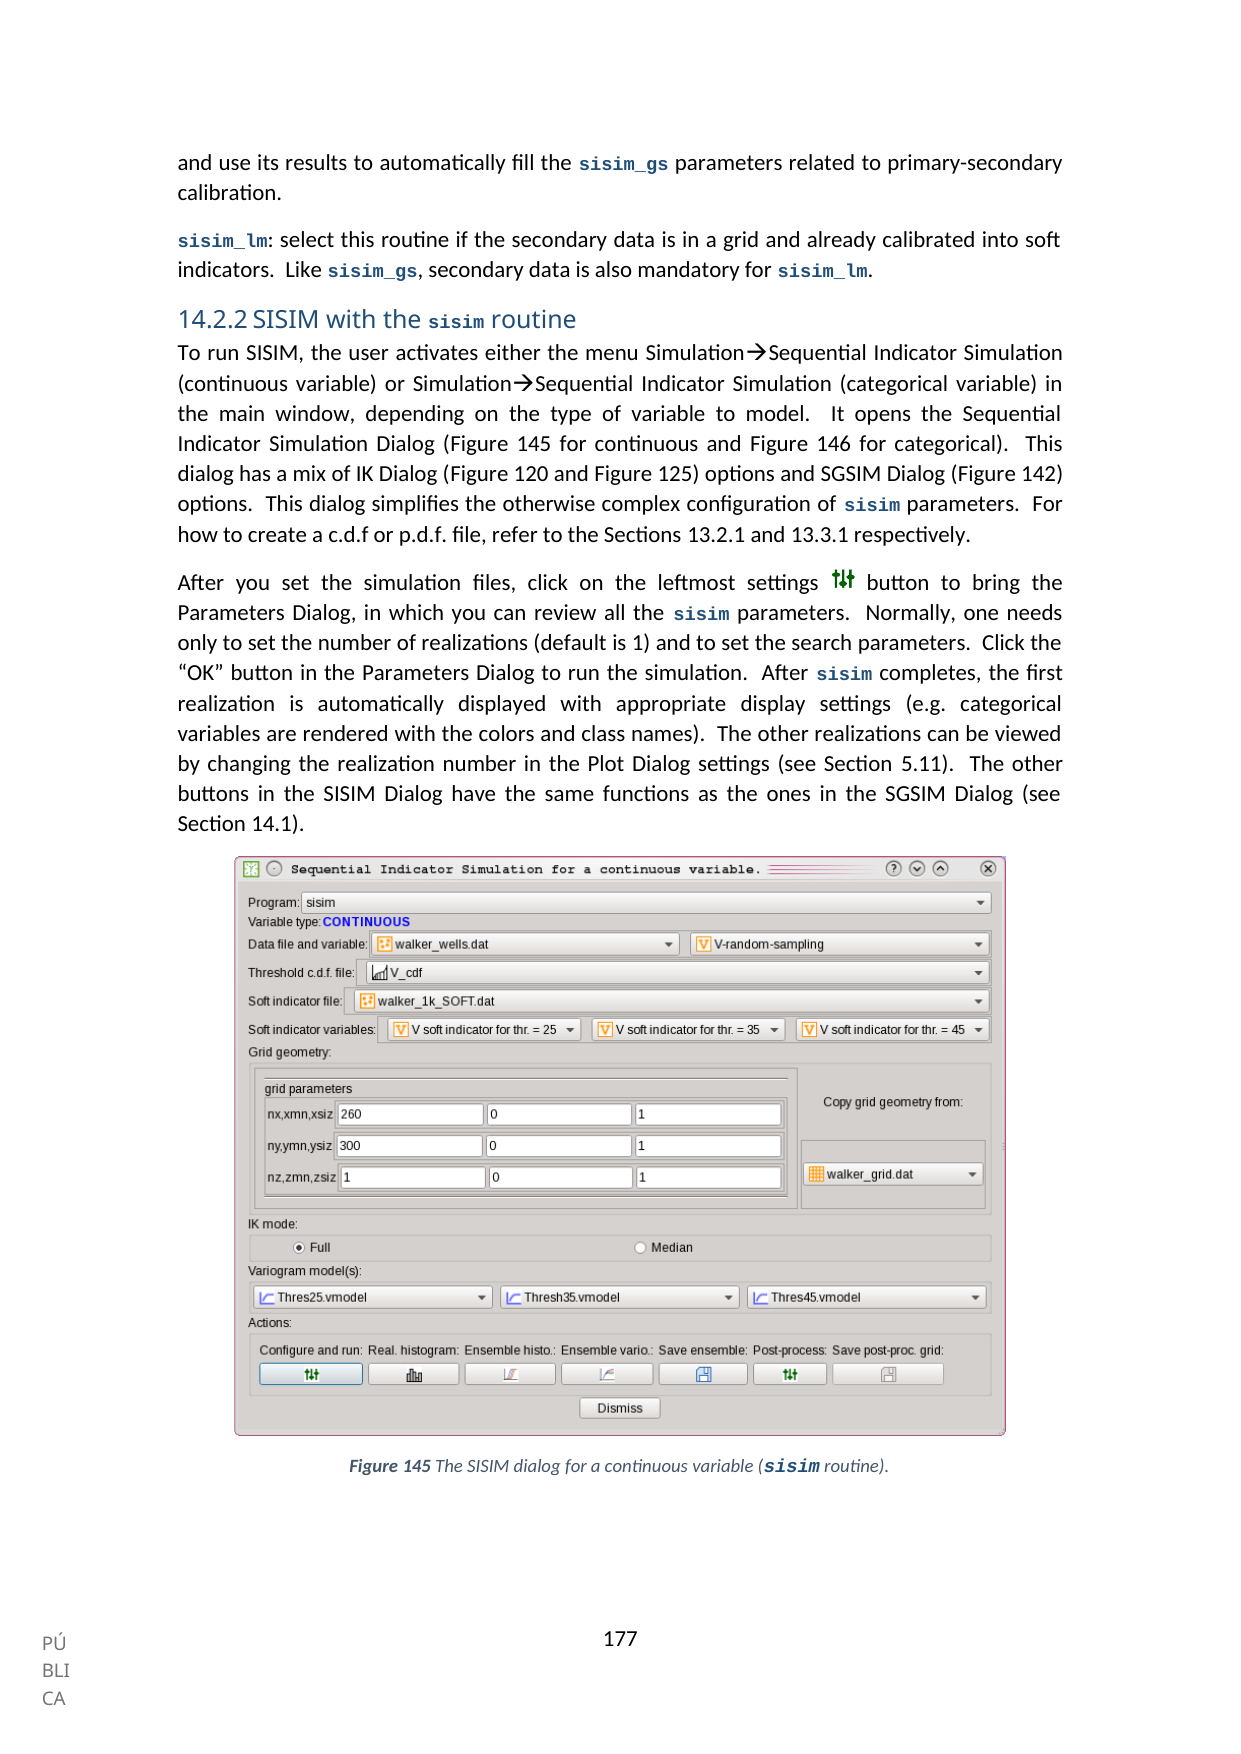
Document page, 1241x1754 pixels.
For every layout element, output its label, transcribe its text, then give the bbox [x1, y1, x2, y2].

subtitle SISIM with the sisim routine [177, 302, 1063, 336]
text After you set the simulation files, click on the leftmost settings button to bring the Parameters Dialog, in which you can review all the sisim parameters. Normally, one needs only to set the number of realizations (default is 1) and to set the search parameters. Click the “OK” button in the Parameters Dialog to run the simulation. After sisim completes, the first realization is automatically displayed with appropriate display settings (e.g. categorical variables are rendered with the colors and class names). The other realizations can be viewed by changing the realization number in the Plot Dialog settings (see Section 5.11). The other buttons in the SISIM Dialog have the same functions as the ones in the SGSIM Dialog (see Section 14.1). [177, 567, 1063, 837]
text To run SISIM, the user activates either the menu SimulationSequential Indicator Simulation (continuous variable) or SimulationSequential Indicator Simulation (categorical variable) in the main window, depending on the type of variable to model. It opens the Sequential Indicator Simulation Dialog (Figure 142 for continuous and Figure 143 for categorical). This dialog has a mix of IK Dialog (Figure 117 and Figure 122) options and SGSIM Dialog (Figure 139) options. This dialog simplifies the otherwise complex configuration of sisim parameters. For how to create a c.d.f or p.d.f. file, refer to the Sections 13.2.1 and 13.3.1 respectively. [177, 338, 1063, 548]
text Figure 145 The SISIM dialog for a continuous variable (sisim routine). [177, 1454, 1063, 1478]
picture [831, 566, 855, 591]
text sisim_lm: select this routine if the secondary data is in a grid and already calibrated into soft indicators. Like sisim_gs, secondary data is also mandatory for sisim_lm. [177, 225, 1063, 283]
picture [234, 856, 1006, 1436]
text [177, 148, 1063, 206]
